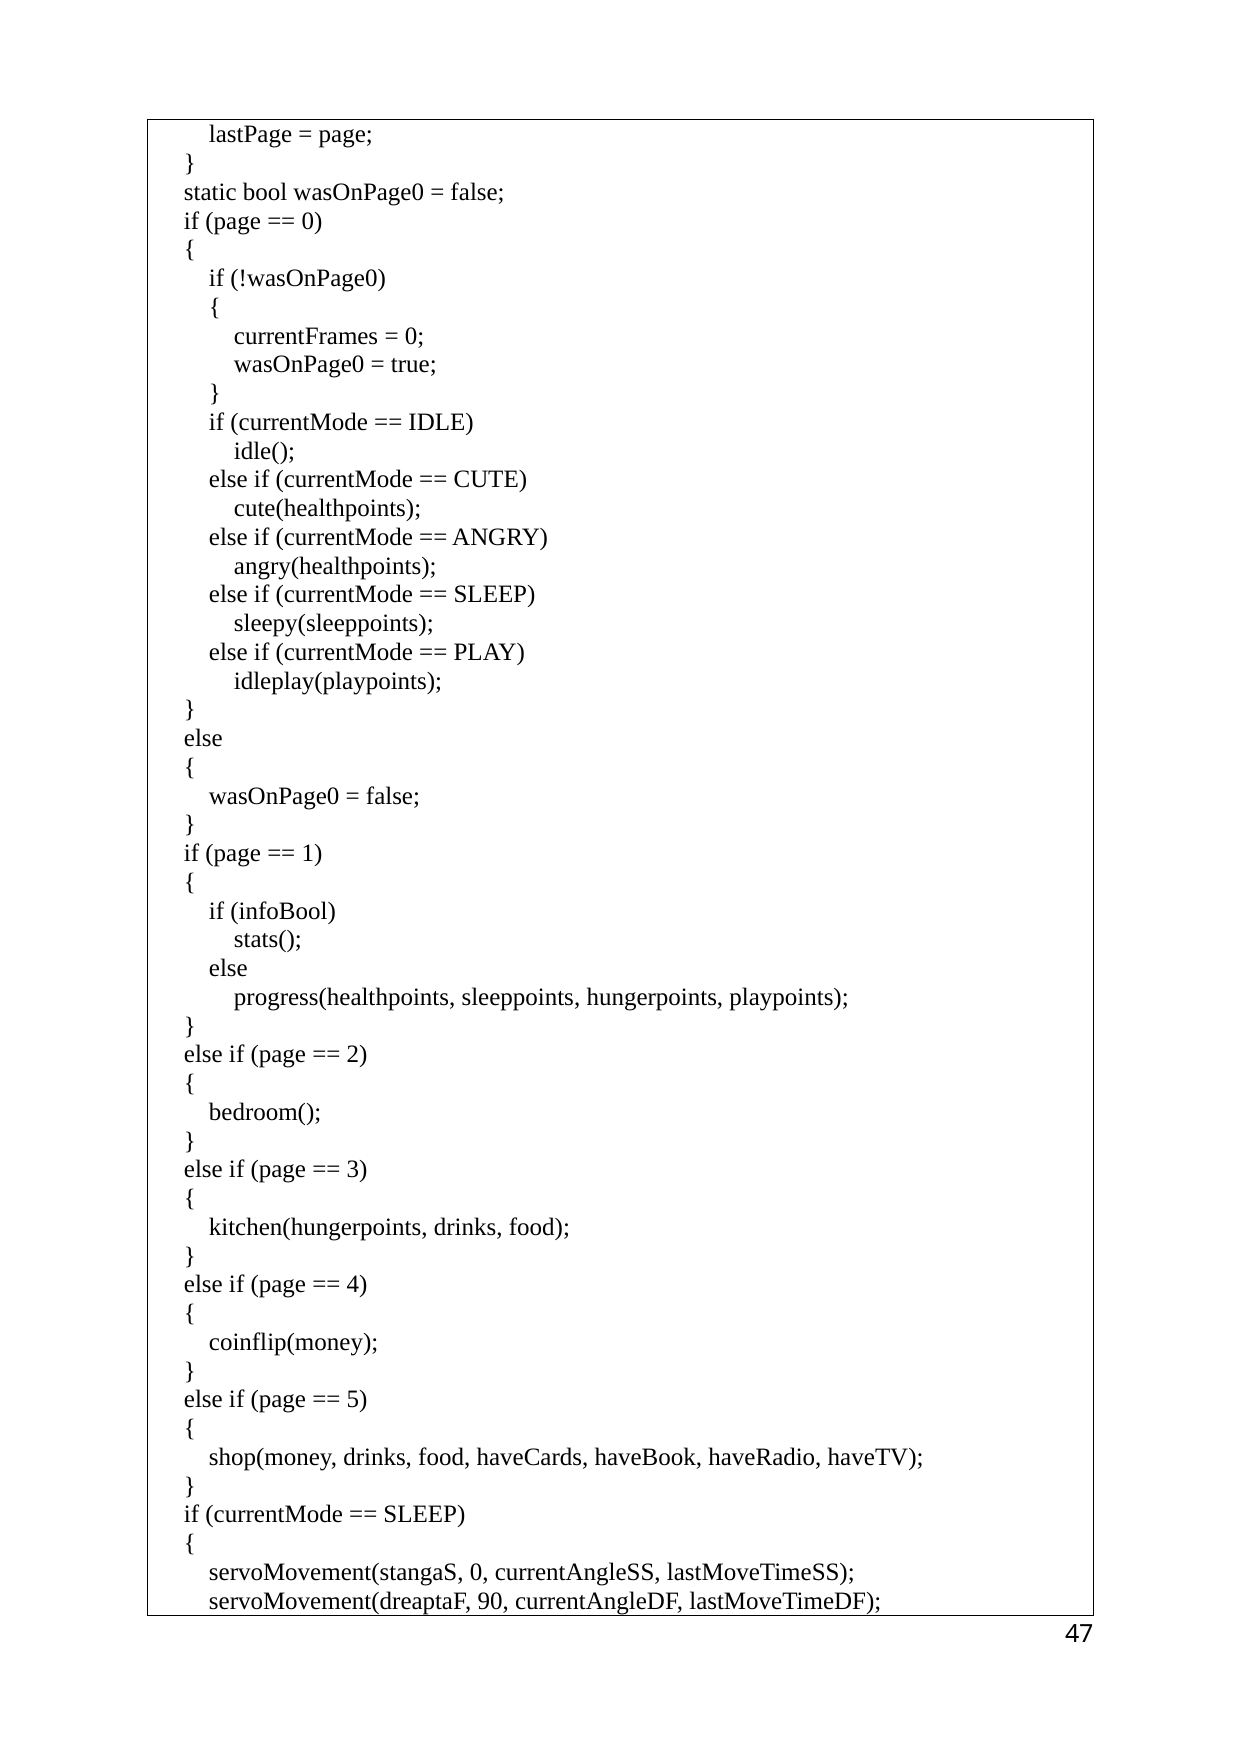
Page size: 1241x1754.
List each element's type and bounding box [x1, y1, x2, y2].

table_header [148, 120, 1093, 1614]
